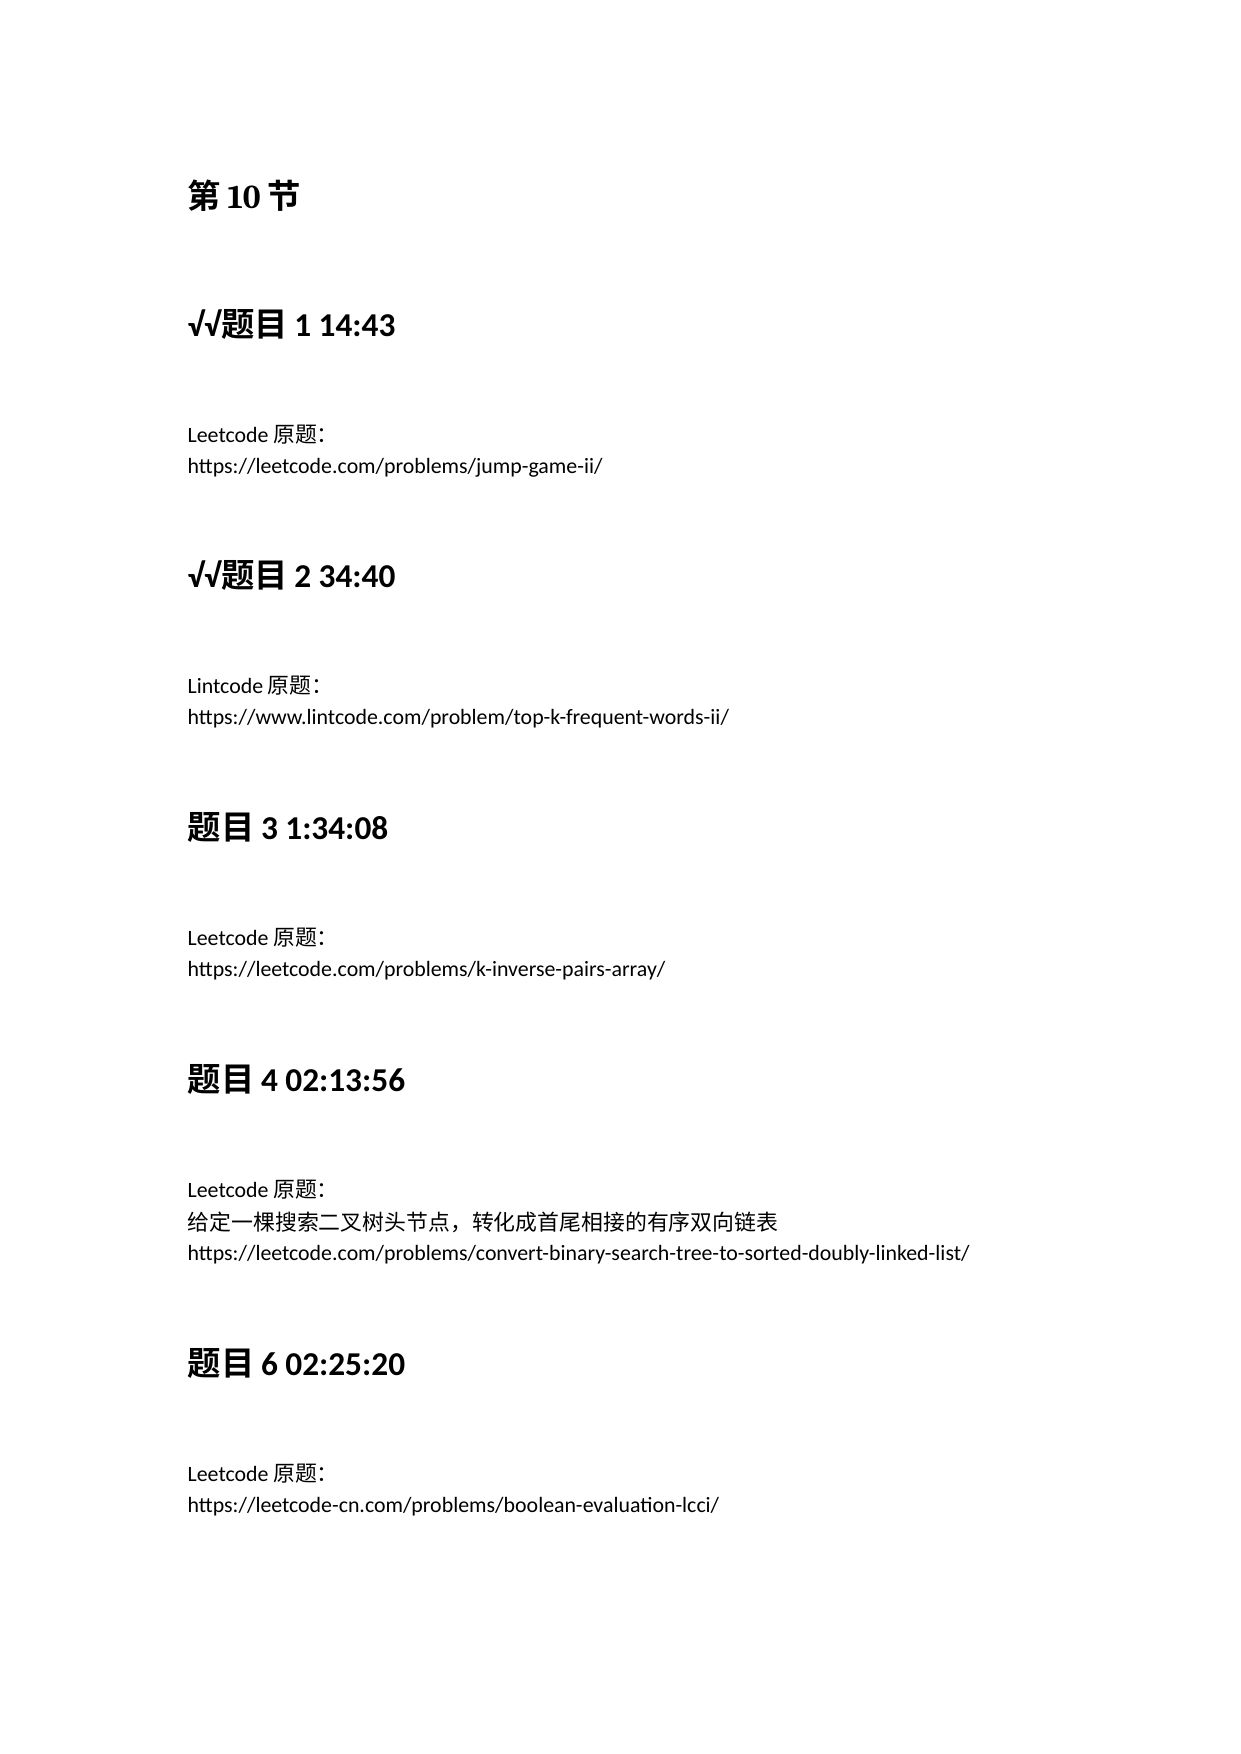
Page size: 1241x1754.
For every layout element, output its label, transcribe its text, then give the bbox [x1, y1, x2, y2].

text https://leetcode-cn.com/problems/boolean-evaluation-lcci/ [187, 1488, 1053, 1521]
text https://www.lintcode.com/problem/top-k-frequent-words-ii/ [187, 701, 1053, 733]
text https://leetcode.com/problems/k-inverse-pairs-array/ [187, 952, 1053, 985]
text Leetcode原题： [187, 416, 1053, 449]
subtitle √√题目1 14:43 [187, 289, 1053, 354]
text https://leetcode.com/problems/jump-game-ii/ [187, 449, 1053, 481]
subtitle √√题目2 34:40 [187, 541, 1053, 606]
subtitle 题目3 1:34:08 [187, 793, 1053, 858]
subtitle 第10节 [187, 162, 1053, 227]
text Leetcode原题： [187, 1172, 1053, 1204]
text Lintcode原题： [187, 668, 1053, 701]
subtitle 题目6 02:25:20 [187, 1329, 1053, 1394]
text Leetcode原题： [187, 1456, 1053, 1488]
subtitle 题目4 02:13:56 [187, 1044, 1053, 1109]
text Leetcode原题： [187, 920, 1053, 952]
text 给定一棵搜索二叉树头节点，转化成首尾相接的有序双向链表 [187, 1204, 1053, 1237]
text https://leetcode.com/problems/convert-binary-search-tree-to-sorted-doubly-linked-list/ [187, 1237, 1053, 1269]
